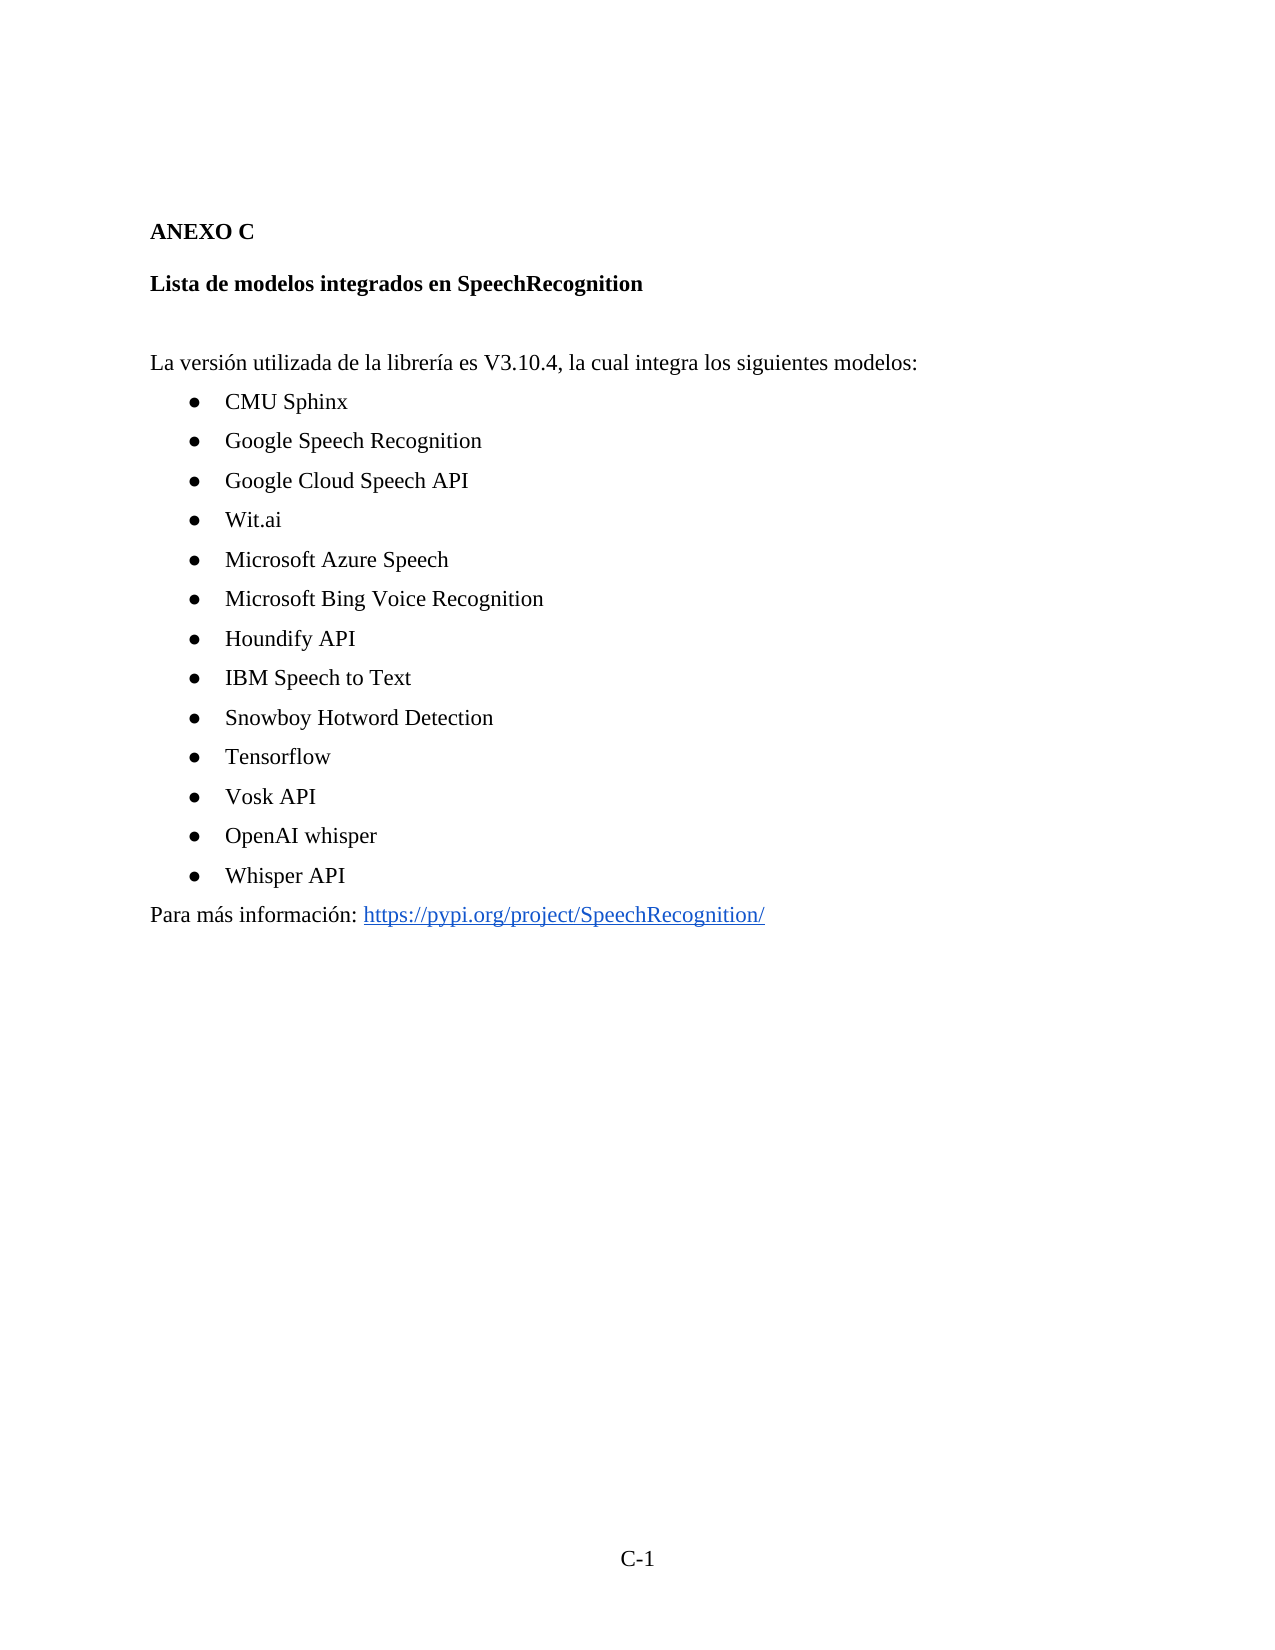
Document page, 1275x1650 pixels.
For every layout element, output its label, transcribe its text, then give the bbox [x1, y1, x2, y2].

list IBM Speech to Text [187, 664, 1125, 691]
list OpenAI whisper [187, 822, 1125, 849]
list Whisper API [187, 862, 1125, 888]
text La versión utilizada de la librería es V3.10.4, la cual integra los siguientes modelos: [150, 349, 1125, 375]
list Snowboy Hotword Detection [187, 704, 1125, 730]
list Microsoft Azure Speech [187, 546, 1125, 572]
list Google Cloud Speech API [187, 467, 1125, 493]
text Lista de modelos integrados en SpeechRecognition [150, 270, 1125, 296]
list CMU Sphinx [187, 388, 1125, 414]
list Houndify API [187, 625, 1125, 651]
list Vosk API [187, 783, 1125, 809]
text Para más información: https://pypi.org/project/SpeechRecognition/ [150, 901, 1125, 928]
subtitle ANEXO C [150, 218, 1125, 244]
list Microsoft Bing Voice Recognition [187, 586, 1125, 612]
list Tensorflow [187, 743, 1125, 770]
list Wit.ai [187, 507, 1125, 533]
list Google Speech Recognition [187, 428, 1125, 454]
